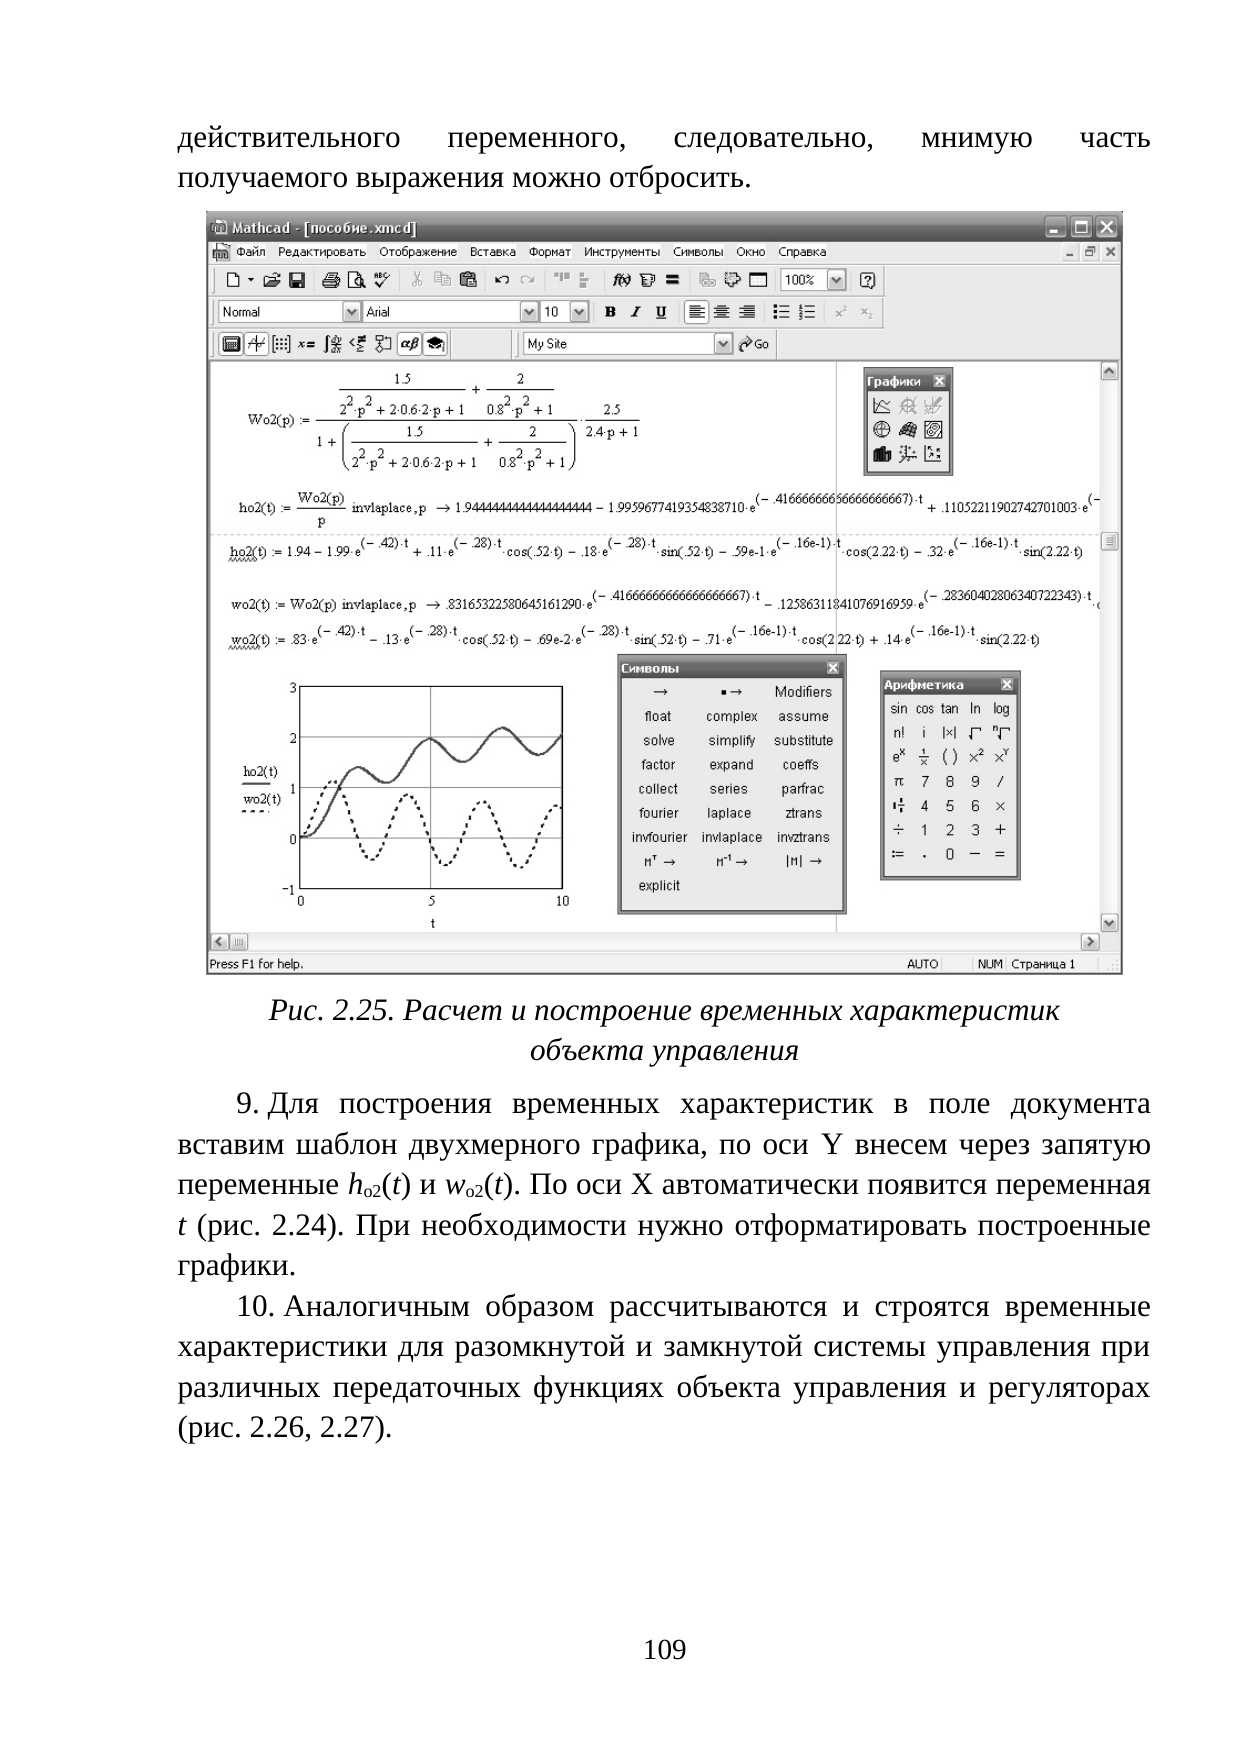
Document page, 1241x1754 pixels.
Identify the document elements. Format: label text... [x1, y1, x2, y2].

picture [206, 211, 1123, 975]
list Для построения временных характеристик в поле документа вставим шаблон двухмерного графика, по оси Y внесем через запятую переменные hо2(t) и wо2(t). По оси X автоматически появится переменная t (рис. 2.24). При необходимости нужно отформатировать построенные графики. [177, 1084, 1152, 1282]
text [177, 118, 1152, 194]
list Аналогичным образом рассчитываются и строятся временные характеристики для разомкнутой и замкнутой системы управления при различных передаточных функциях объекта управления и регуляторах (рис. 2.26, 2.27). [177, 1287, 1152, 1444]
text объекта управления [177, 1031, 1152, 1067]
text Рис. 2.25. Расчет и построение временных характеристик [177, 991, 1152, 1027]
